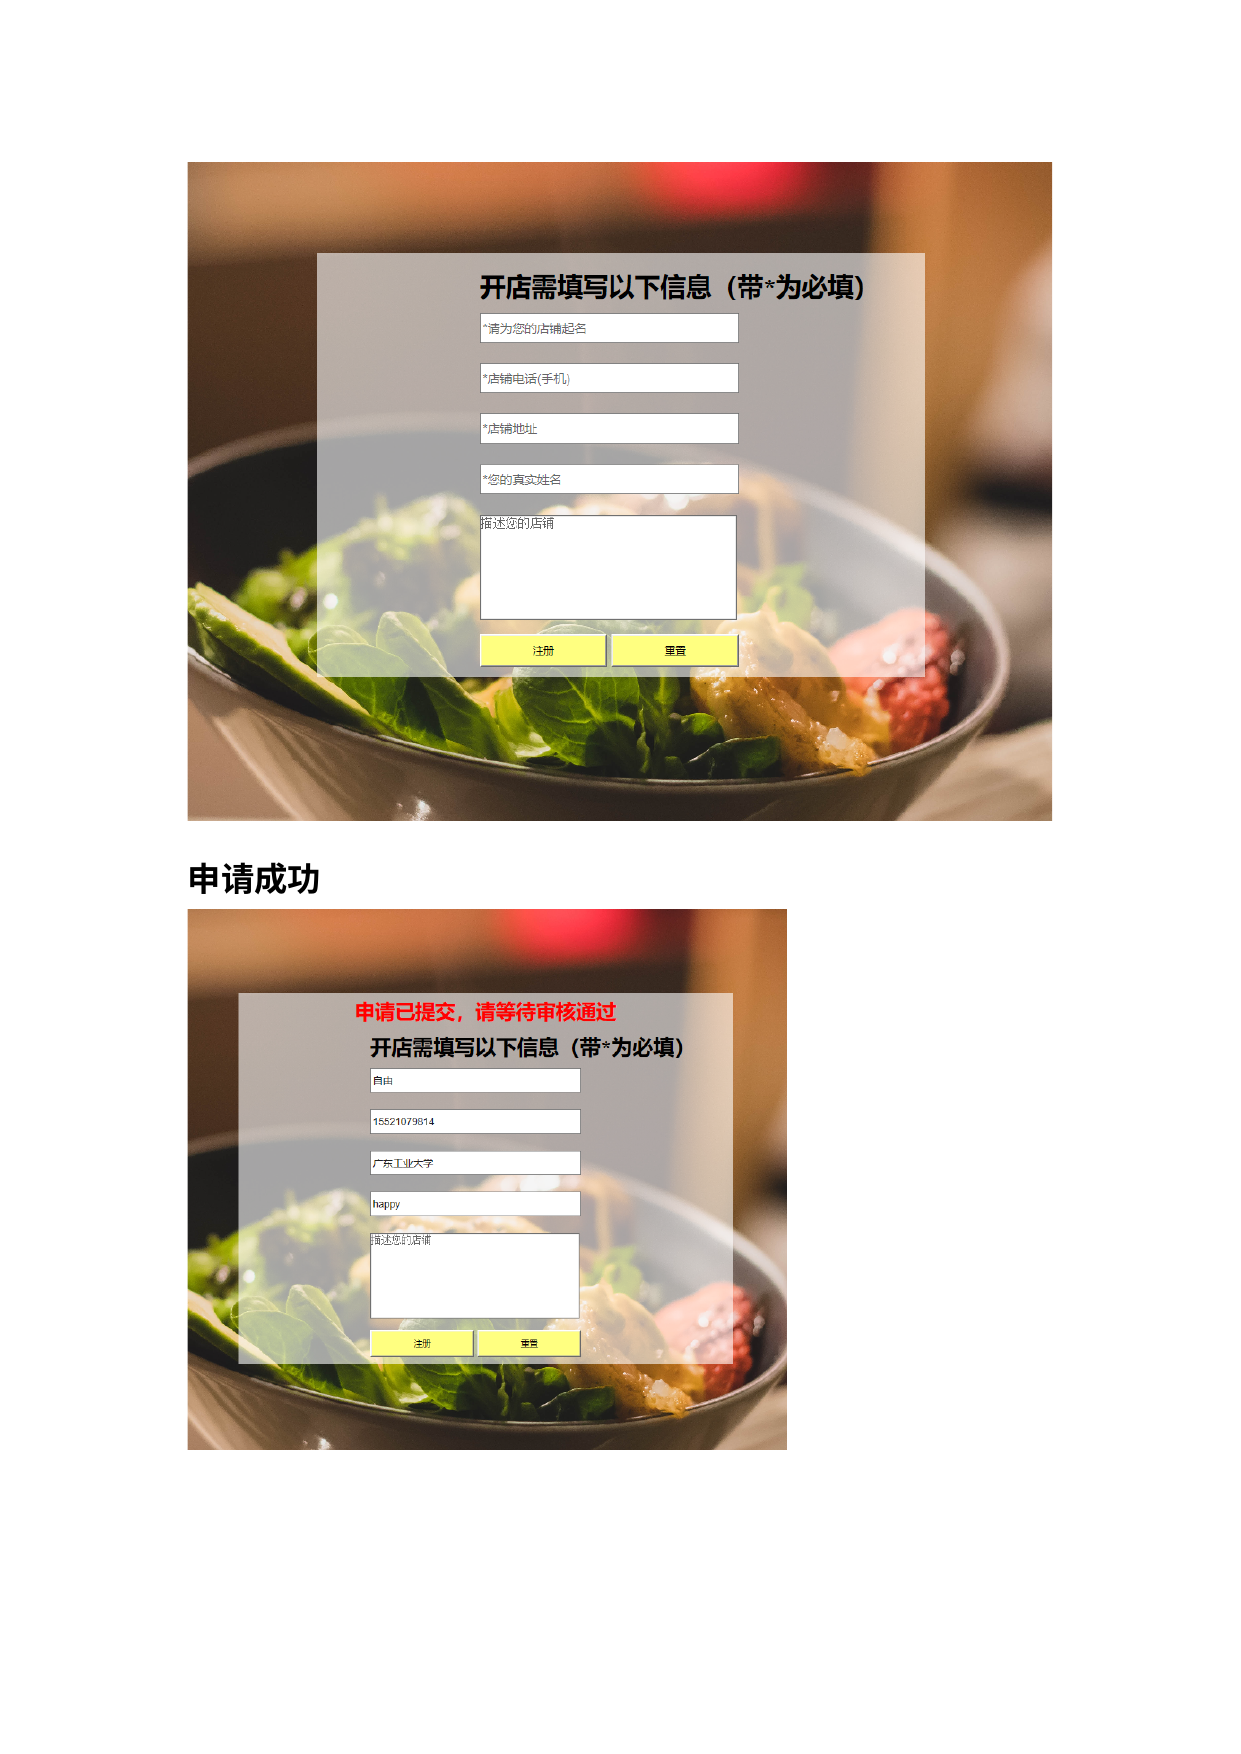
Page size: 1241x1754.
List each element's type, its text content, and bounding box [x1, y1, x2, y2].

picture [187, 909, 787, 1450]
picture [187, 162, 1053, 821]
list 申请成功 [187, 844, 1053, 909]
